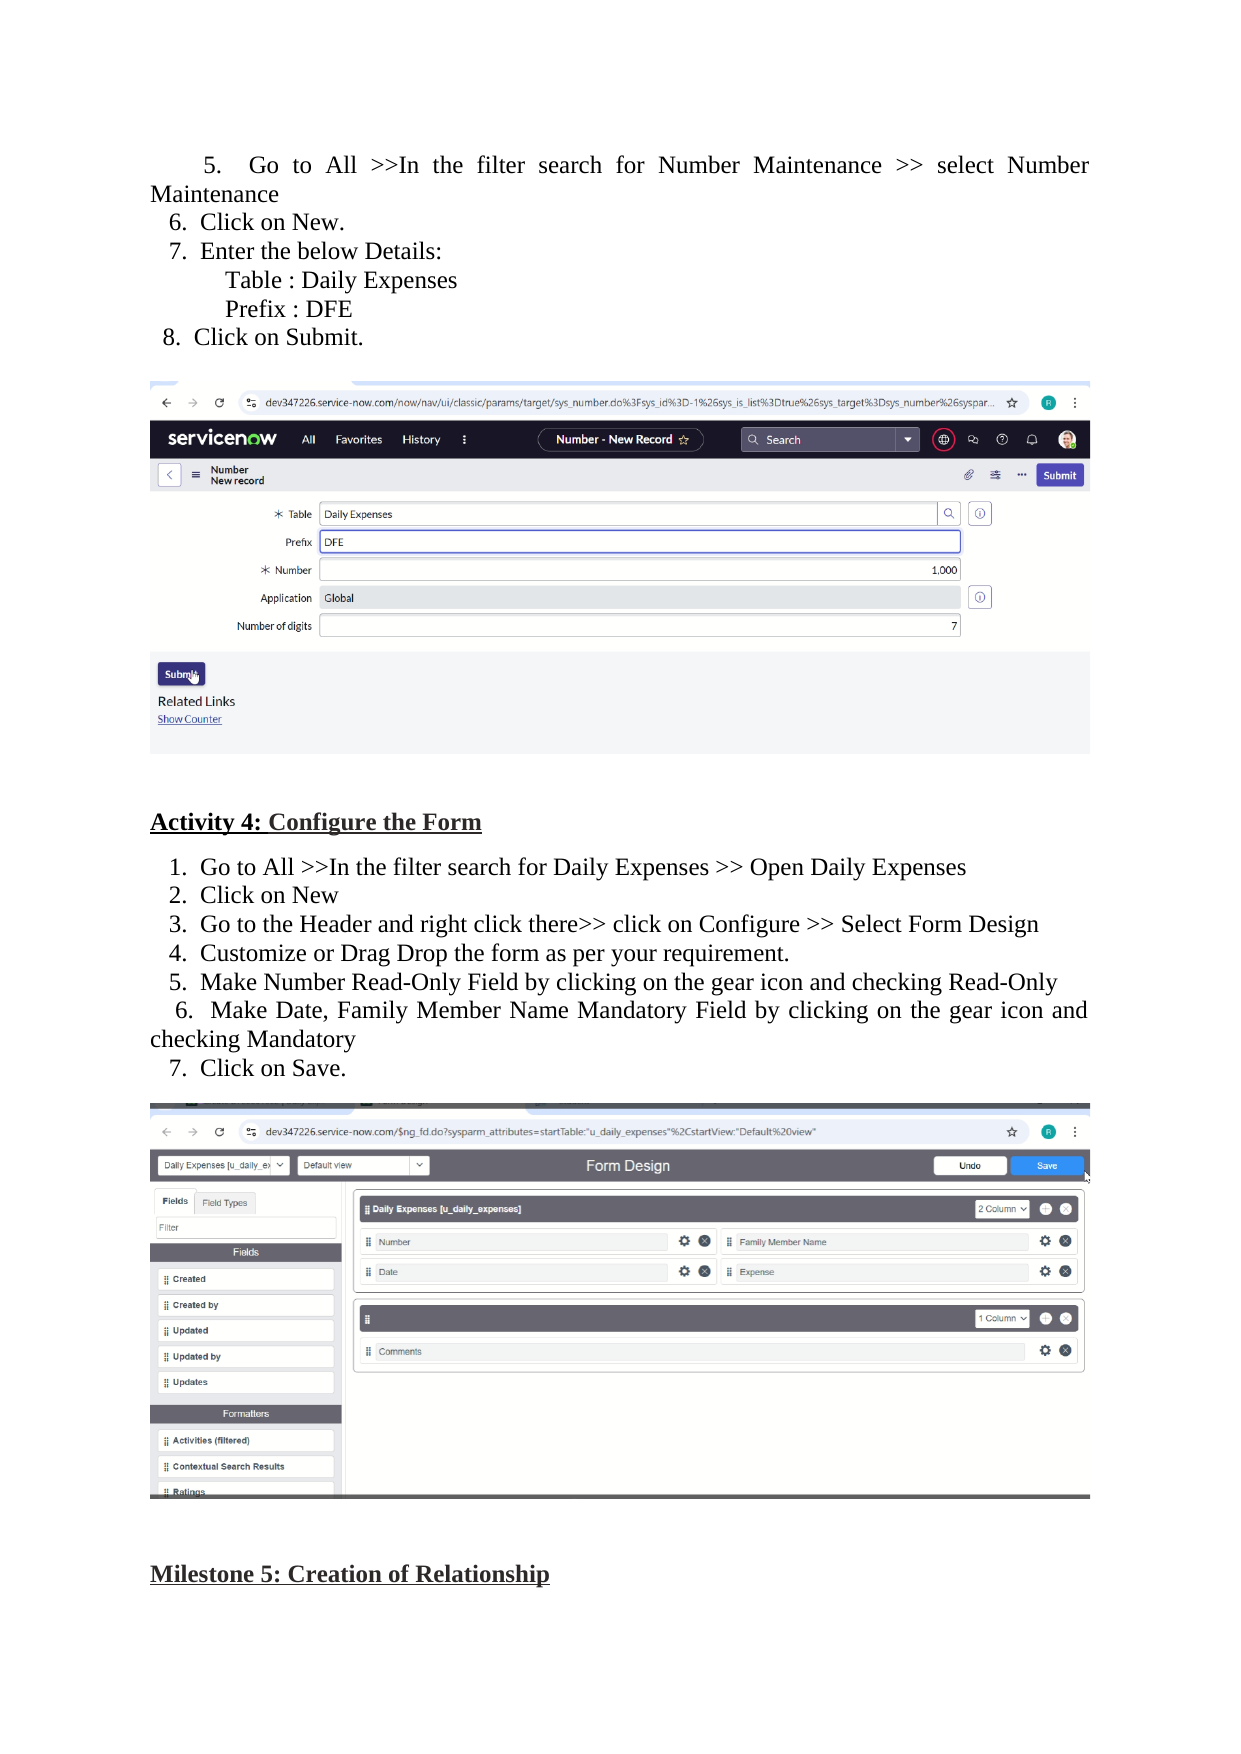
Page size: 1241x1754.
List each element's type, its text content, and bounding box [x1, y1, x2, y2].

text 8. Click on Submit. [150, 322, 1090, 351]
text Table : Daily Expenses [225, 265, 1090, 294]
picture [150, 1103, 1091, 1499]
text 2. Click on New [150, 880, 1090, 909]
text 6. Click on New. [150, 207, 1090, 236]
text 5. Make Number Read-Only Field by clicking on the gear icon and checking Read-Only [150, 967, 1090, 995]
subtitle Activity 4: Configure the Form [150, 807, 1090, 836]
text 6. Make Date, Family Member Name Mandatory Field by clicking on the gear icon and checking Mandatory [150, 995, 1090, 1053]
text 4. Customize or Drag Drop the form as per your requirement. [150, 938, 1090, 967]
text 3. Go to the Header and right click there>> click on Configure >> Select Form Design [150, 909, 1090, 938]
text 1. Go to All >>In the filter search for Daily Expenses >> Open Daily Expenses [150, 852, 1090, 880]
subtitle Milestone 5: Creation of Relationship [150, 1559, 1090, 1588]
text 5. Go to All >>In the filter search for Number Maintenance >> select Number Maintenance [150, 150, 1090, 207]
picture [150, 381, 1091, 754]
text Prefix : DFE [225, 294, 1090, 322]
text 7. Enter the below Details: [150, 236, 1090, 265]
text 7. Click on Save. [150, 1053, 1090, 1082]
